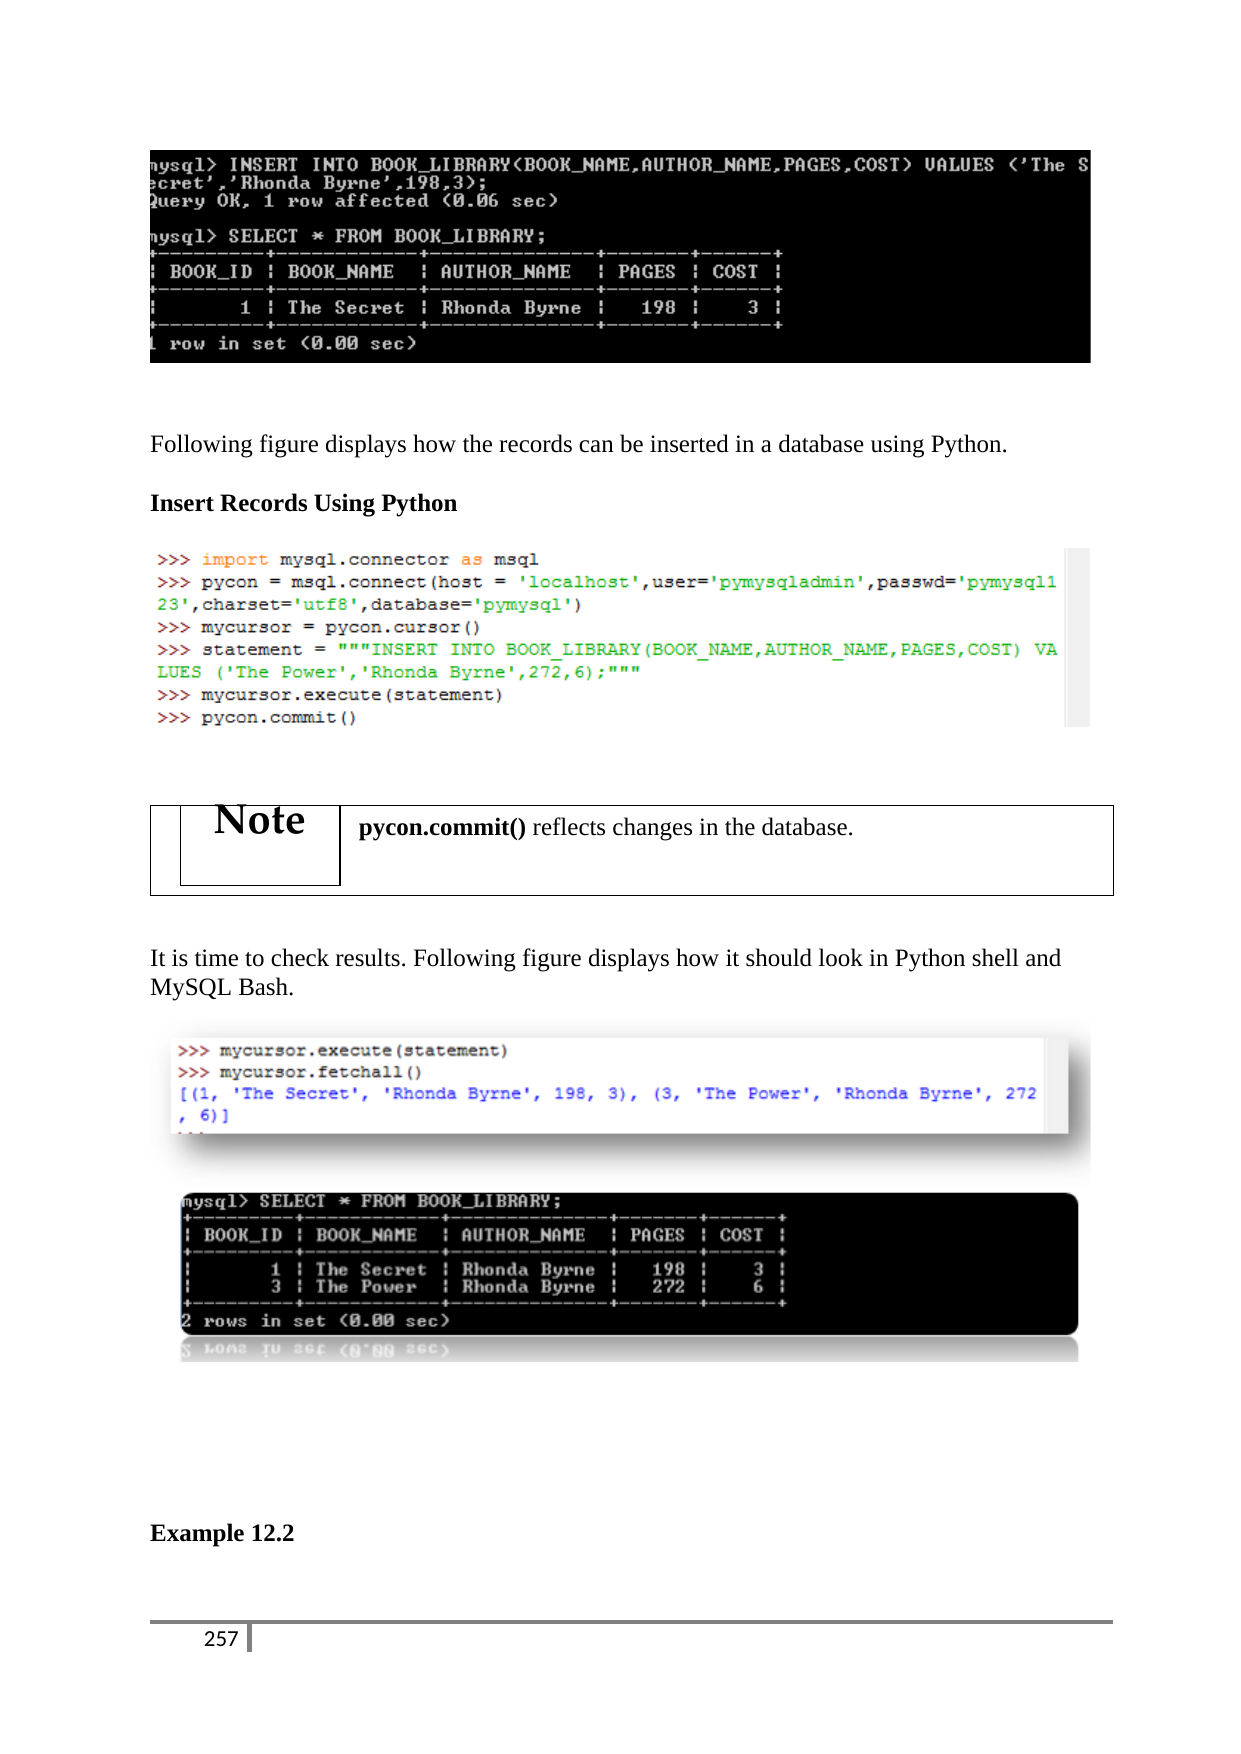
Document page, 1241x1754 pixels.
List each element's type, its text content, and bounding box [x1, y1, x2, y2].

picture [150, 548, 1090, 727]
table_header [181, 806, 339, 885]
text Following figure displays how the records can be inserted in a database using Python. [150, 429, 1090, 457]
picture [150, 1017, 1091, 1362]
text It is time to check results. Following figure displays how it should look in Python shell and MySQL Bash. [150, 943, 1090, 1001]
text Example 12.2 [150, 1518, 1090, 1547]
picture [150, 150, 1091, 363]
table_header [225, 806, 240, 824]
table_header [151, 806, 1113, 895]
text Insert Records Using Python [150, 488, 1090, 517]
